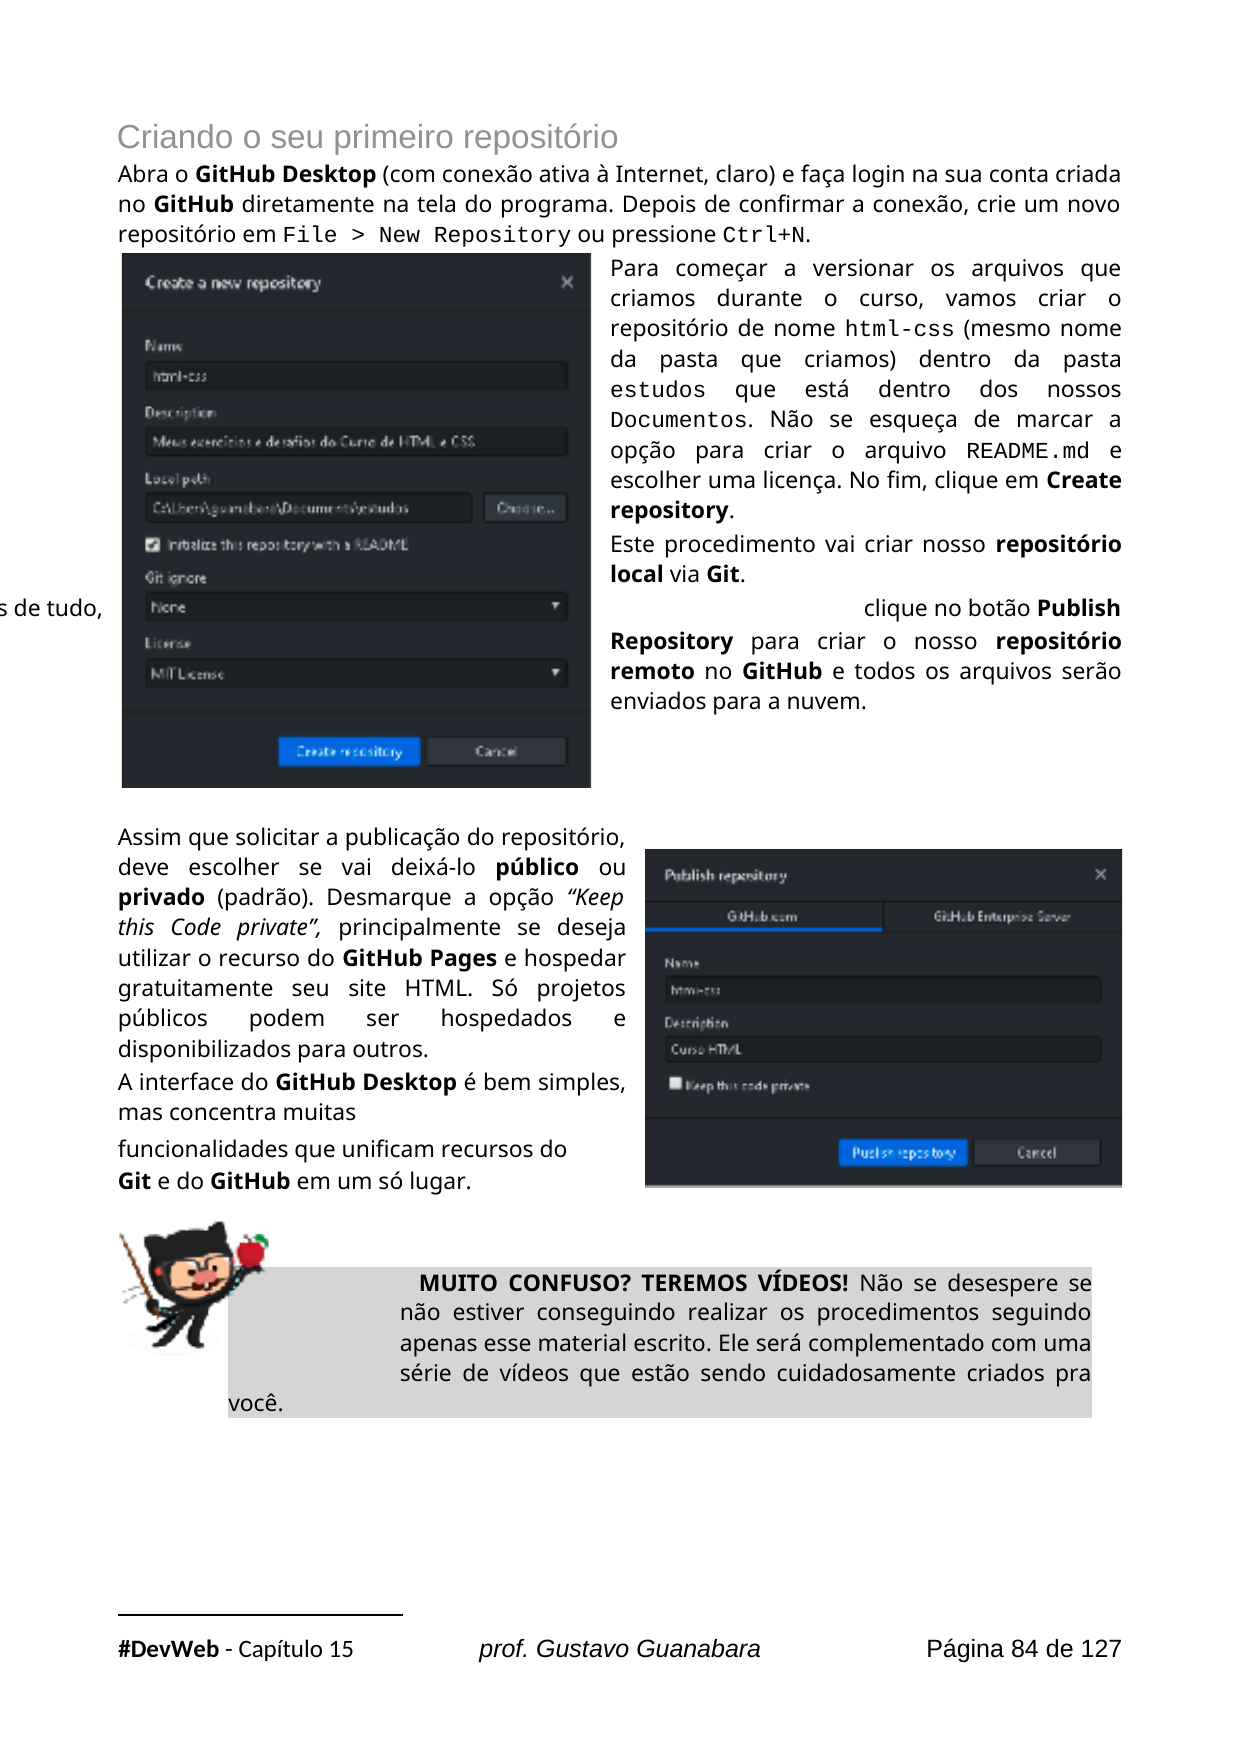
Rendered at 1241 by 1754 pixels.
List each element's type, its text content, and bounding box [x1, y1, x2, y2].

text Para começar a versionar os arquivos que criamos durante o curso, vamos criar o repositório de nome html-css (mesmo nome da pasta que criamos) dentro da pasta estudos que está dentro dos nossos Documentos. Não se esqueça de marcar a opção para criar o arquivo README.md e escolher uma licença. No fim, clique em Create repository. [118, 252, 1122, 526]
picture [121, 253, 592, 788]
text Git e do GitHub em um só lugar. [118, 1165, 1122, 1196]
text Depois de tudo, clique no botão Publish [592, 592, 1121, 623]
text Assim que solicitar a publicação do repositório, deve escolher se vai deixá-lo público ou privado (padrão). Desmarque a opção “Keep this Code private”, principalmente se deseja utilizar o recurso do GitHub Pages e hospedar gratuitamente seu site HTML. Só projetos públicos podem ser hospedados e disponibilizados para outros. [118, 821, 1122, 1064]
text Depois de tudo, clique no botão Publish [0, 592, 121, 623]
picture [118, 1212, 271, 1366]
picture [645, 849, 1123, 1188]
text Este procedimento vai criar nosso repositório local via Git. [592, 528, 1122, 589]
text MUITO CONFUSO? TEREMOS VÍDEOS! Não se desespere se não estiver conseguindo realizar os procedimentos seguindo apenas esse material escrito. Ele será complementado com uma série de vídeos que estão sendo cuidadosamente criados pra você. [228, 1267, 1092, 1418]
text Repository para criar o nosso repositório remoto no GitHub e todos os arquivos serão enviados para a nuvem. [592, 626, 1122, 716]
text Abra o GitHub Desktop (com conexão ativa à Internet, claro) e faça login na sua conta criada no GitHub diretamente na tela do programa. Depois de confirmar a conexão, crie um novo repositório em File > New Repository ou pressione Ctrl+N. [118, 159, 1122, 250]
text funcionalidades que unificam recursos do [118, 1133, 645, 1163]
text A interface do GitHub Desktop é bem simples, mas concentra muitas [118, 1067, 645, 1127]
subtitle Criando o seu primeiro repositório [117, 117, 1130, 156]
